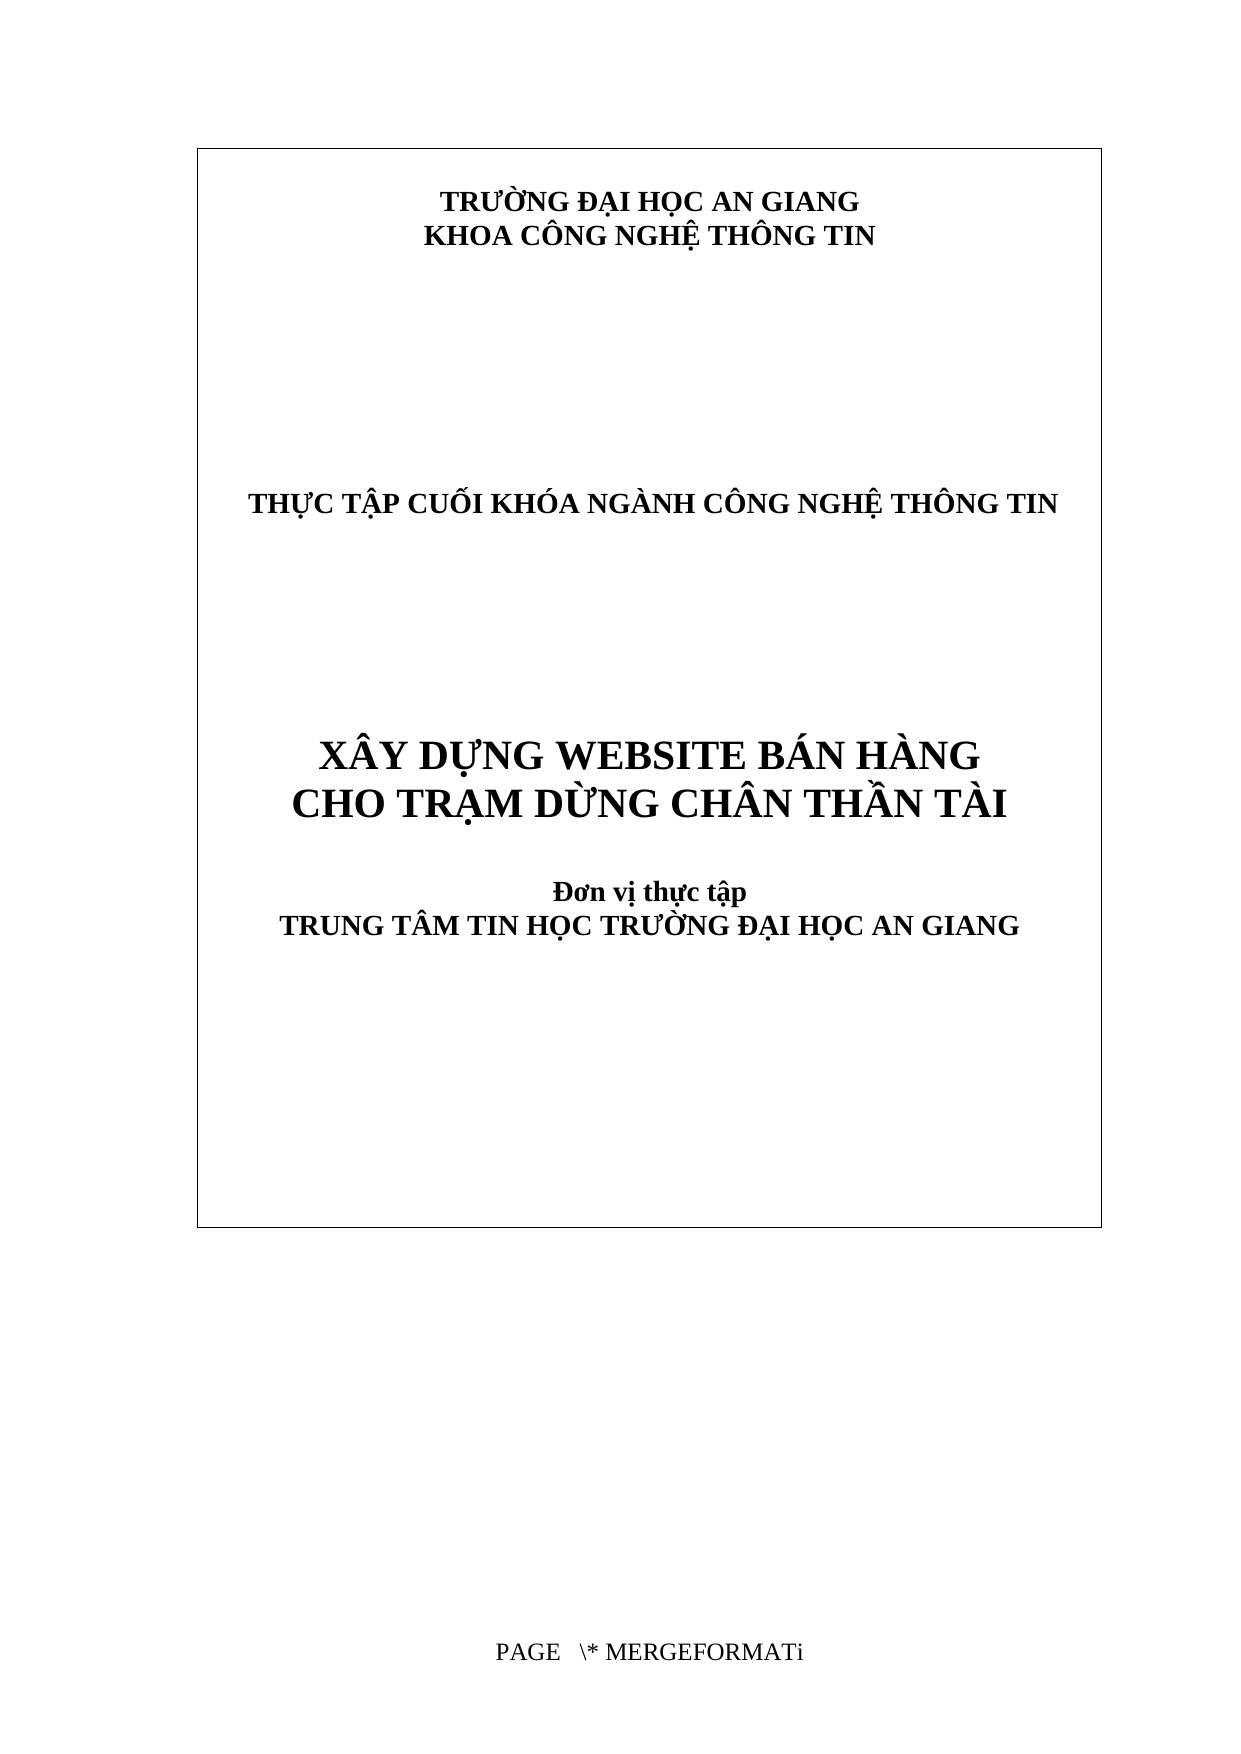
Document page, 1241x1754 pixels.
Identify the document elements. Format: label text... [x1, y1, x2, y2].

title TRƯỜNG ĐẠI HỌC AN GIANG [207, 184, 1092, 218]
text CHO TRẠM DỪNG CHÂN THẦN TÀI [207, 778, 1092, 826]
text KHOA CÔNG NGHỆ THÔNG TIN [207, 218, 1092, 251]
text Đơn vị thực tập [207, 874, 1092, 908]
text THỰC TẬP CUỐI KHÓA NGÀNH CÔNG NGHỆ THÔNG TIN [207, 486, 1092, 520]
text TRUNG TÂM TIN HỌC TRƯỜNG ĐẠI HỌC AN GIANG [207, 908, 1092, 941]
text XÂY DỰNG WEBSITE BÁN HÀNG [207, 731, 1092, 778]
